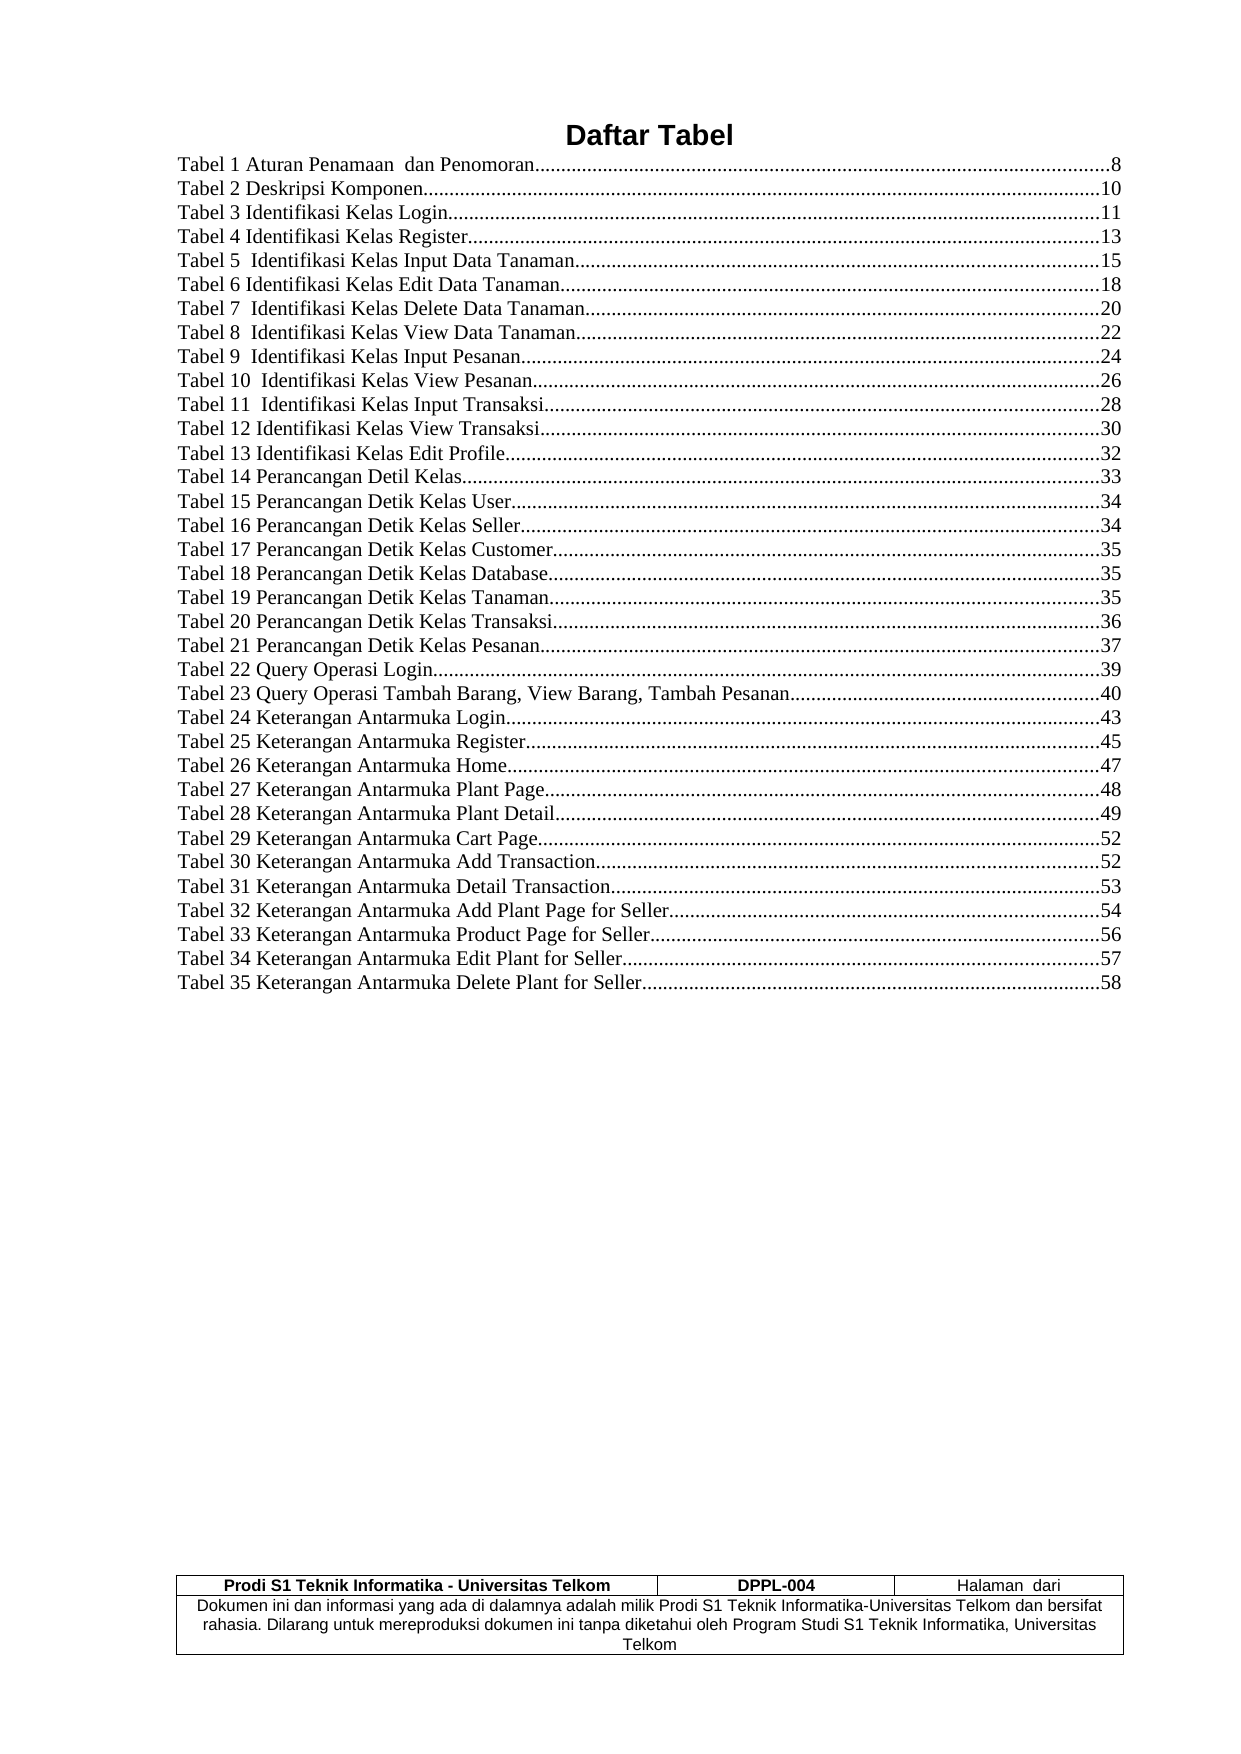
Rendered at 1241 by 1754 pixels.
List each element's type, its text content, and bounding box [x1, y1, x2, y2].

text Tabel 34 Keterangan Antarmuka Edit Plant for Seller 57 [177, 946, 1122, 970]
text Tabel 25 Keterangan Antarmuka Register 45 [177, 729, 1122, 753]
text Tabel 5 Identifikasi Kelas Input Data Tanaman 15 [177, 248, 1122, 272]
text Tabel 2 Deskripsi Komponen 10 [177, 176, 1122, 200]
text Tabel 24 Keterangan Antarmuka Login 43 [177, 705, 1122, 729]
text Tabel 8 Identifikasi Kelas View Data Tanaman 22 [177, 320, 1122, 344]
text Tabel 16 Perancangan Detik Kelas Seller 34 [177, 513, 1122, 537]
text Tabel 23 Query Operasi Tambah Barang, View Barang, Tambah Pesanan 40 [177, 681, 1122, 705]
text Tabel 35 Keterangan Antarmuka Delete Plant for Seller 58 [177, 970, 1122, 994]
text Tabel 28 Keterangan Antarmuka Plant Detail 49 [177, 801, 1122, 825]
text Tabel 21 Perancangan Detik Kelas Pesanan 37 [177, 633, 1122, 657]
text Tabel 12 Identifikasi Kelas View Transaksi 30 [177, 416, 1122, 440]
text Tabel 7 Identifikasi Kelas Delete Data Tanaman 20 [177, 296, 1122, 320]
text Tabel 33 Keterangan Antarmuka Product Page for Seller 56 [177, 922, 1122, 946]
text Tabel 15 Perancangan Detik Kelas User 34 [177, 488, 1122, 513]
text Tabel 3 Identifikasi Kelas Login 11 [177, 200, 1122, 224]
text Tabel 31 Keterangan Antarmuka Detail Transaction 53 [177, 873, 1122, 898]
text Tabel 32 Keterangan Antarmuka Add Plant Page for Seller 54 [177, 898, 1122, 922]
text Tabel 17 Perancangan Detik Kelas Customer 35 [177, 537, 1122, 561]
text Tabel 22 Query Operasi Login 39 [177, 657, 1122, 681]
text Tabel 13 Identifikasi Kelas Edit Profile 32 [177, 440, 1122, 464]
text Tabel 20 Perancangan Detik Kelas Transaksi 36 [177, 609, 1122, 633]
text Tabel 19 Perancangan Detik Kelas Tanaman 35 [177, 585, 1122, 609]
text Tabel 27 Keterangan Antarmuka Plant Page 48 [177, 777, 1122, 801]
text Tabel 9 Identifikasi Kelas Input Pesanan 24 [177, 344, 1122, 368]
text Tabel 29 Keterangan Antarmuka Cart Page 52 [177, 825, 1122, 849]
text Tabel 10 Identifikasi Kelas View Pesanan 26 [177, 368, 1122, 392]
text Tabel 4 Identifikasi Kelas Register 13 [177, 224, 1122, 248]
text Tabel 14 Perancangan Detil Kelas 33 [177, 464, 1122, 488]
text Tabel 1 Aturan Penamaan dan Penomoran 8 [177, 152, 1122, 176]
subtitle Daftar Tabel [177, 118, 1122, 152]
text Tabel 6 Identifikasi Kelas Edit Data Tanaman 18 [177, 272, 1122, 296]
text Tabel 30 Keterangan Antarmuka Add Transaction 52 [177, 849, 1122, 873]
text Tabel 26 Keterangan Antarmuka Home 47 [177, 753, 1122, 777]
text Tabel 11 Identifikasi Kelas Input Transaksi 28 [177, 392, 1122, 416]
text Tabel 18 Perancangan Detik Kelas Database 35 [177, 561, 1122, 585]
